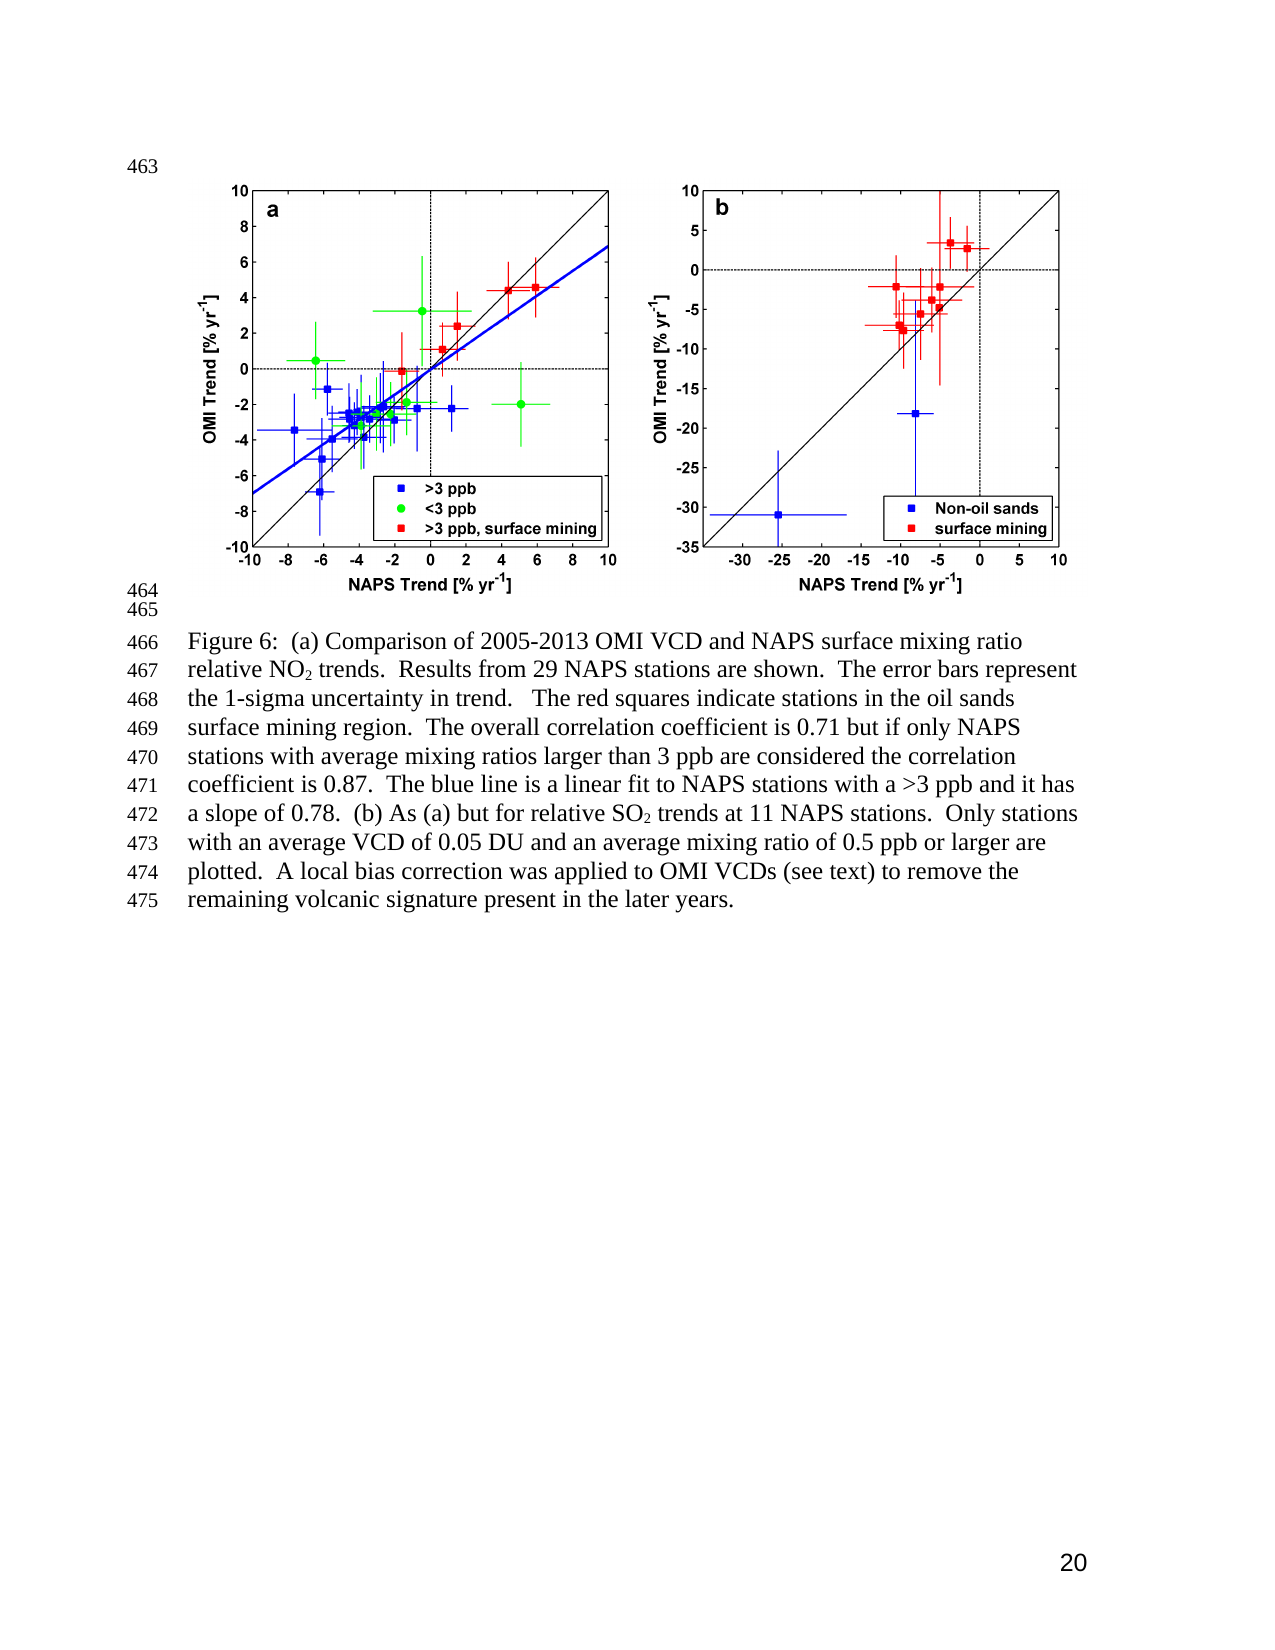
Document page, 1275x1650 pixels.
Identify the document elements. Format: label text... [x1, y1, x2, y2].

text Figure 6: (a) Comparison of 2005-2013 OMI VCD and NAPS surface mixing ratio relative NO2 trends. Results from 29 NAPS stations are shown. The error bars represent the 1-sigma uncertainty in trend. The red squares indicate stations in the oil sands surface mining region. The overall correlation coefficient is 0.71 but if only NAPS stations with average mixing ratios larger than 3 ppb are considered the correlation coefficient is 0.87. The blue line is a linear fit to NAPS stations with a >3 ppb and it has a slope of 0.78. (b) As (a) but for relative SO2 trends at 11 NAPS stations. Only stations with an average VCD of 0.05 DU and an average mixing ratio of 0.5 ppb or larger are plotted. A local bias correction was applied to OMI VCDs (see text) to remove the remaining volcanic signature present in the later years. [187, 626, 1087, 913]
picture [187, 178, 1088, 597]
